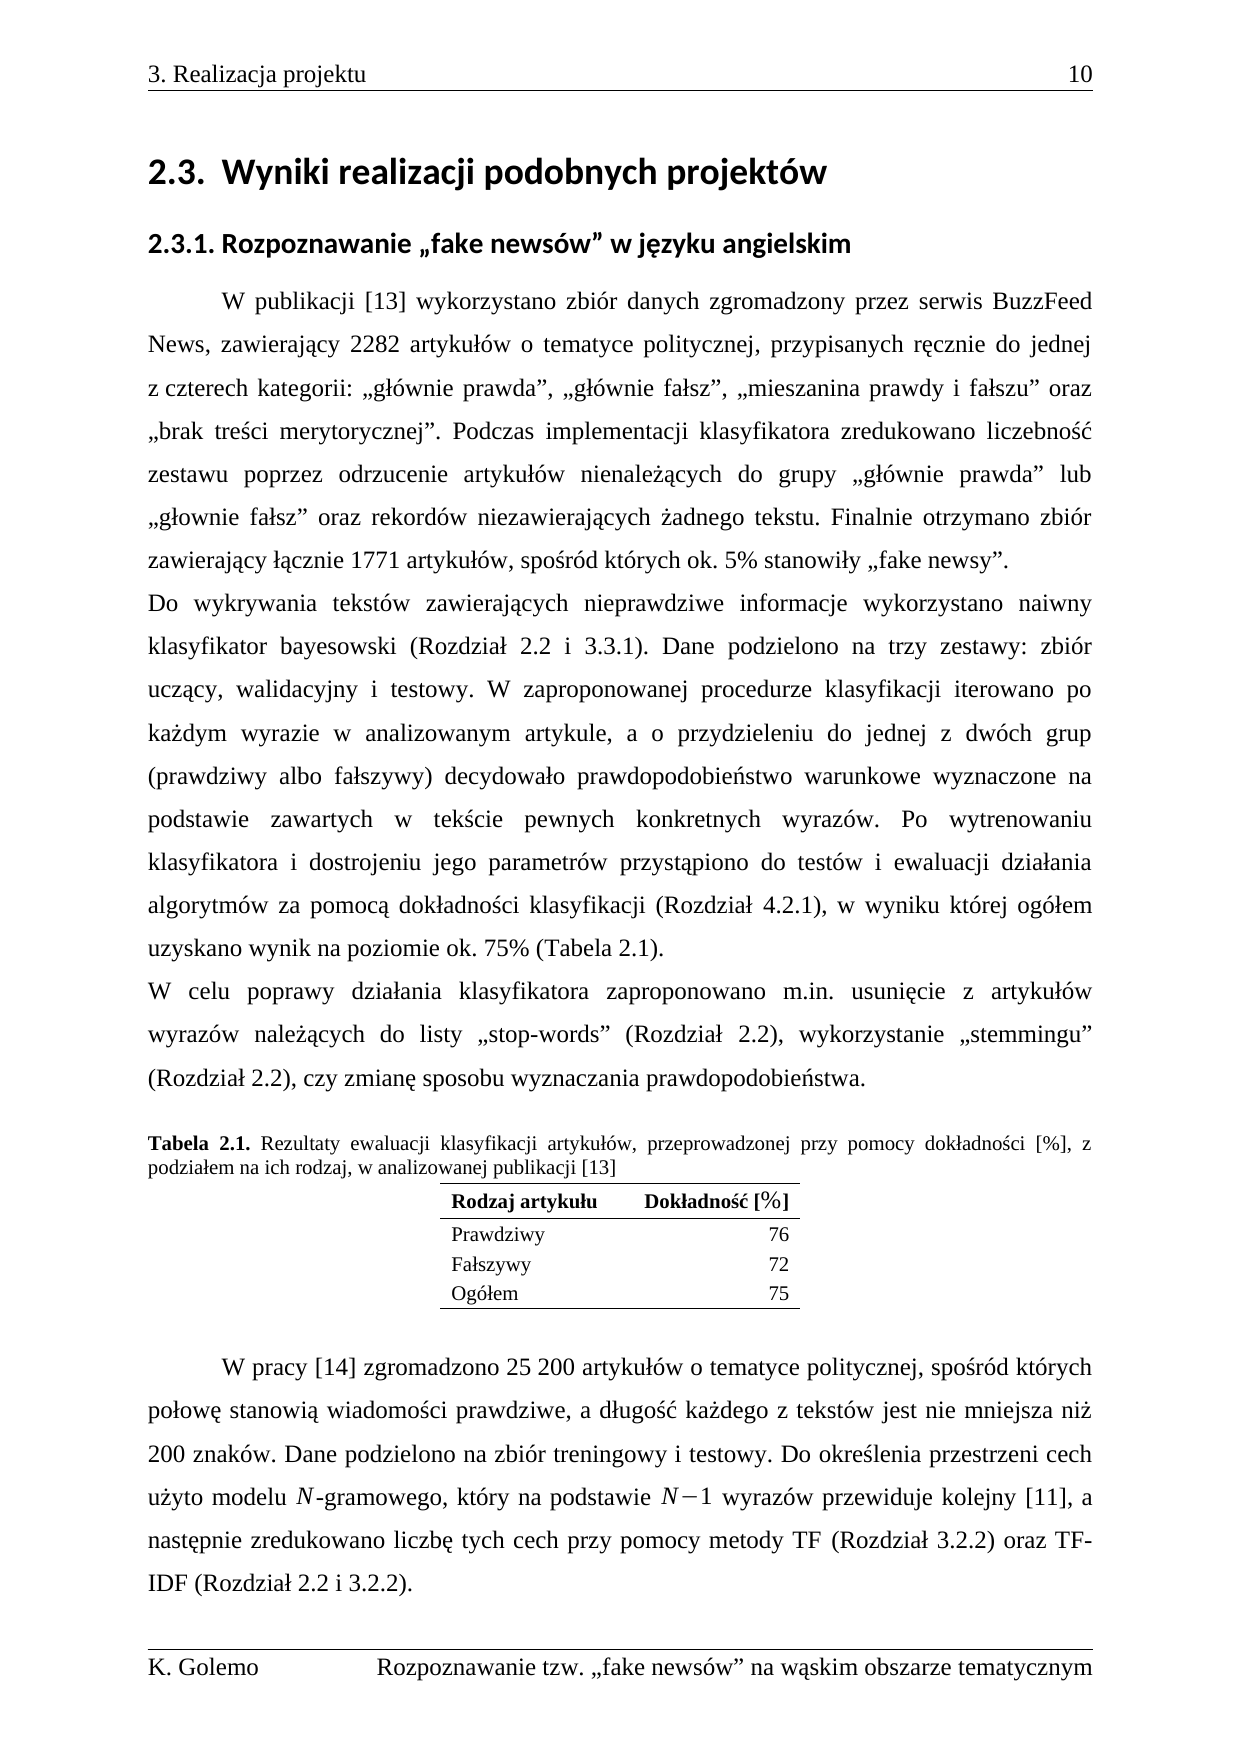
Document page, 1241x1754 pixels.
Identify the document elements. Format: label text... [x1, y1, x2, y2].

table_cell Ogółem [440, 1279, 617, 1308]
subtitle Wyniki realizacji podobnych projektów [148, 148, 1093, 193]
table_cell Prawdziwy [440, 1219, 617, 1248]
subtitle Rozpoznawanie „fake newsów” w języku angielskim [148, 225, 1093, 260]
text Do wykrywania tekstów zawierających nieprawdziwe informacje wykorzystano naiwny klasyfikator bayesowski (Rozdział 2.2 i 3.3.1). Dane podzielono na trzy zestawy: zbiór uczący, walidacyjny i testowy. W zaproponowanej procedurze klasyfikacji iterowano po każdym wyrazie w analizowanym artykule, a o przydzieleniu do jednej z dwóch grup (prawdziwy albo fałszywy) decydowało prawdopodobieństwo warunkowe wyznaczone na podstawie zawartych w tekście pewnych konkretnych wyrazów. Po wytrenowaniu klasyfikatora i dostrojeniu jego parametrów przystąpiono do testów i ewaluacji działania algorytmów za pomocą dokładności klasyfikacji (Rozdział 4.2.1), w wyniku której ogółem uzyskano wynik na poziomie ok. 75% (Tabela 2.1). [148, 588, 1093, 962]
table_cell 75 [617, 1279, 800, 1308]
text W celu poprawy działania klasyfikatora zaproponowano m.in. usunięcie z artykułów wyrazów należących do listy „stop-words” (Rozdział 2.2), wykorzystanie „stemmingu” (Rozdział 2.2), czy zmianę sposobu wyznaczania prawdopodobieństwa. [148, 976, 1093, 1091]
text W publikacji wykorzystano zbiór danych zgromadzony przez serwis BuzzFeed News, zawierający 2282 artykułów o tematyce politycznej, przypisanych ręcznie do jednej z czterech kategorii: „głównie prawda”, „głównie fałsz”, „mieszanina prawdy i fałszu” oraz „brak treści merytorycznej”. Podczas implementacji klasyfikatora zredukowano liczebność zestawu poprzez odrzucenie artykułów nienależących do grupy „głównie prawda” lub „głownie fałsz” oraz rekordów niezawierających żadnego tekstu. Finalnie otrzymano zbiór zawierający łącznie 1771 artykułów, spośród których ok. 5% stanowiły „fake newsy”. [148, 286, 1093, 574]
table_header Dokładność [] [617, 1184, 800, 1218]
text Tabela 2.1. Rezultaty ewaluacji klasyfikacji artykułów, przeprowadzonej przy pomocy dokładności [%], z podziałem na ich rodzaj, w analizowanej publikacji [148, 1131, 1093, 1179]
text W pracy zgromadzono 25 200 artykułów o tematyce politycznej, spośród których połowę stanowią wiadomości prawdziwe, a długość każdego z tekstów jest nie mniejsza niż 200 znaków. Dane podzielono na zbiór treningowy i testowy. Do określenia przestrzeni cech użyto modelu -gramowego, który na podstawie wyrazów przewiduje kolejny , a następnie zredukowano liczbę tych cech przy pomocy metody TF (Rozdział 3.2.2) oraz TF-IDF (Rozdział 2.2 i 3.2.2). [148, 1352, 1093, 1597]
table_cell 76 [617, 1219, 800, 1248]
table_header Rodzaj artykułu [440, 1184, 617, 1218]
table_cell Fałszywy [440, 1249, 617, 1278]
table_cell 72 [617, 1249, 800, 1278]
